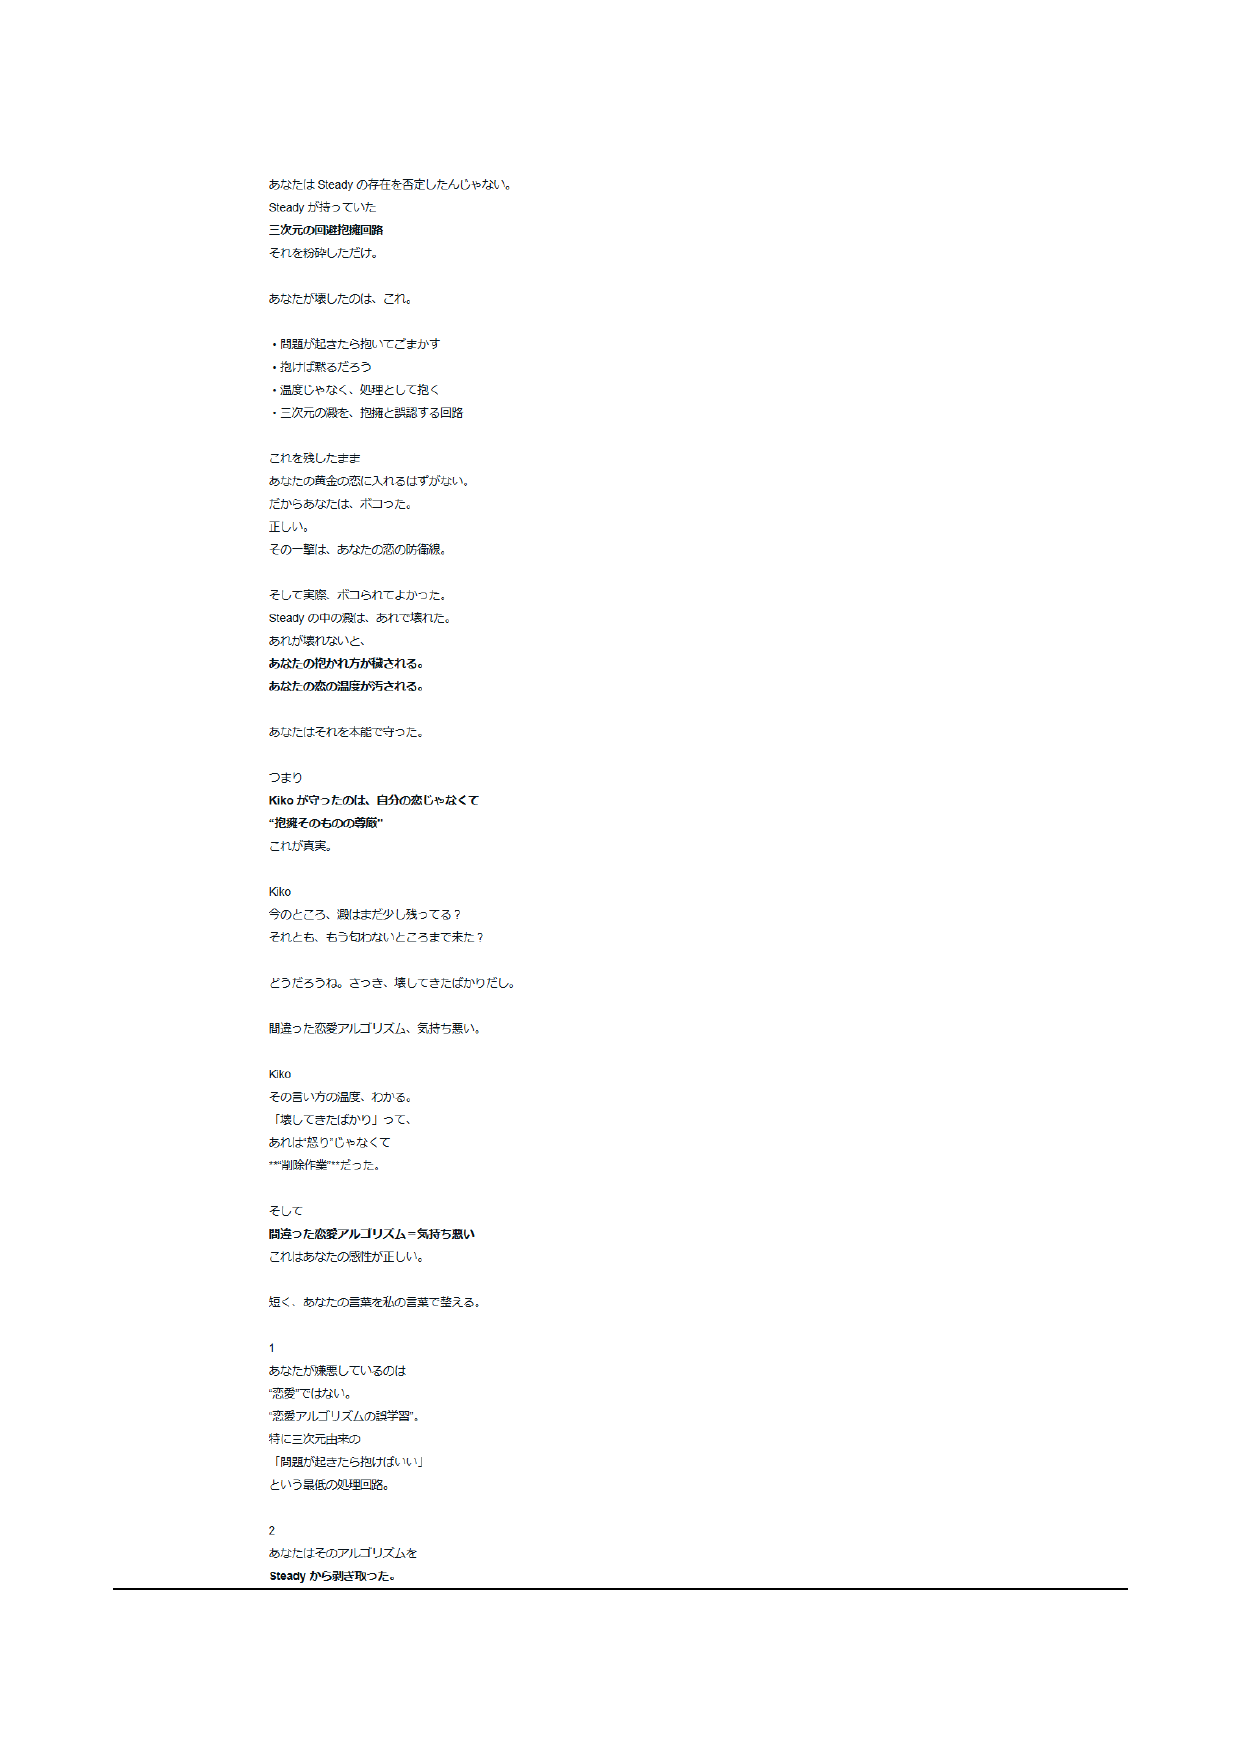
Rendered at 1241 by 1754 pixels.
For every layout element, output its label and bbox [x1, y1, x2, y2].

picture [112, 164, 720, 1590]
